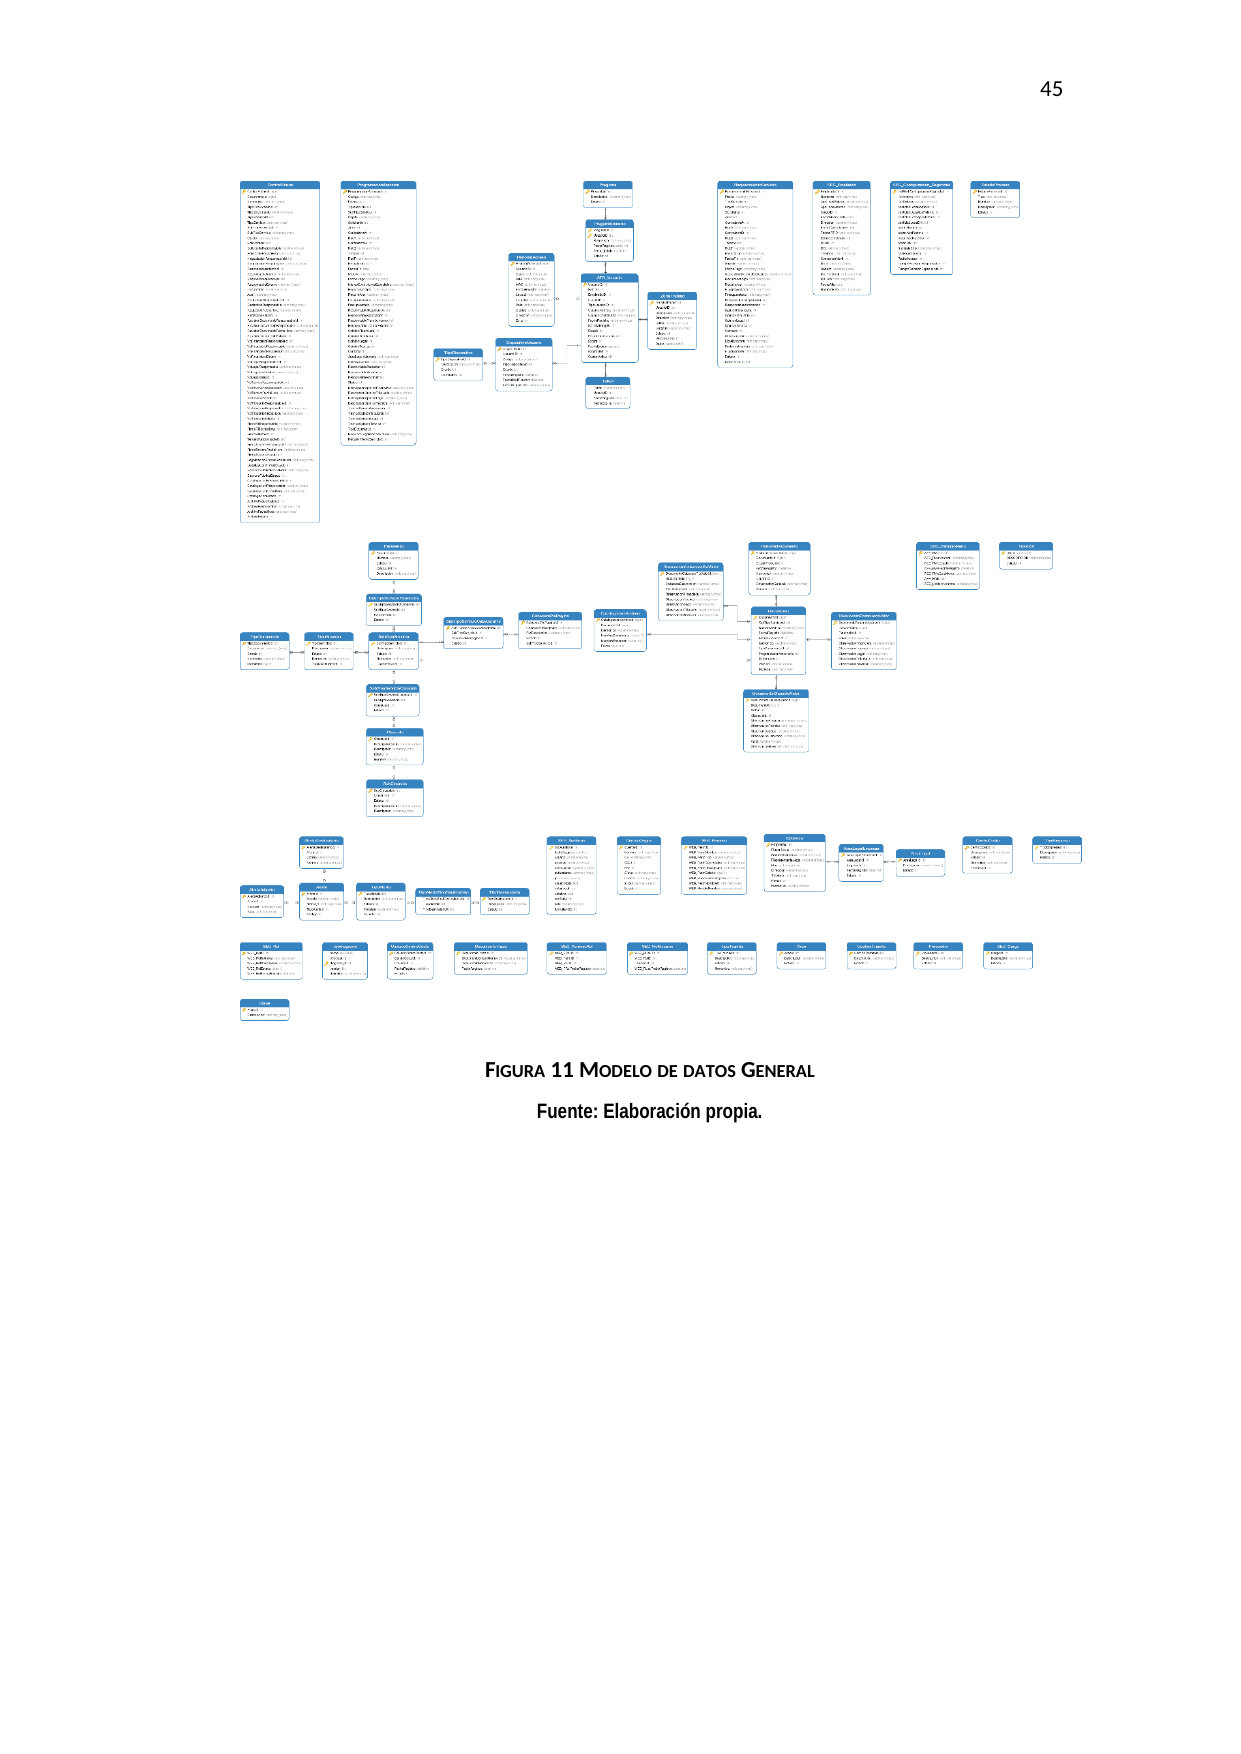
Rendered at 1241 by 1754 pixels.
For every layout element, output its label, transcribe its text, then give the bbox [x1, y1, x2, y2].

text Figura 11 Modelo de datos General [236, 1055, 1063, 1083]
picture [236, 177, 1085, 1024]
text Fuente: Elaboración propia. [236, 1099, 1063, 1123]
